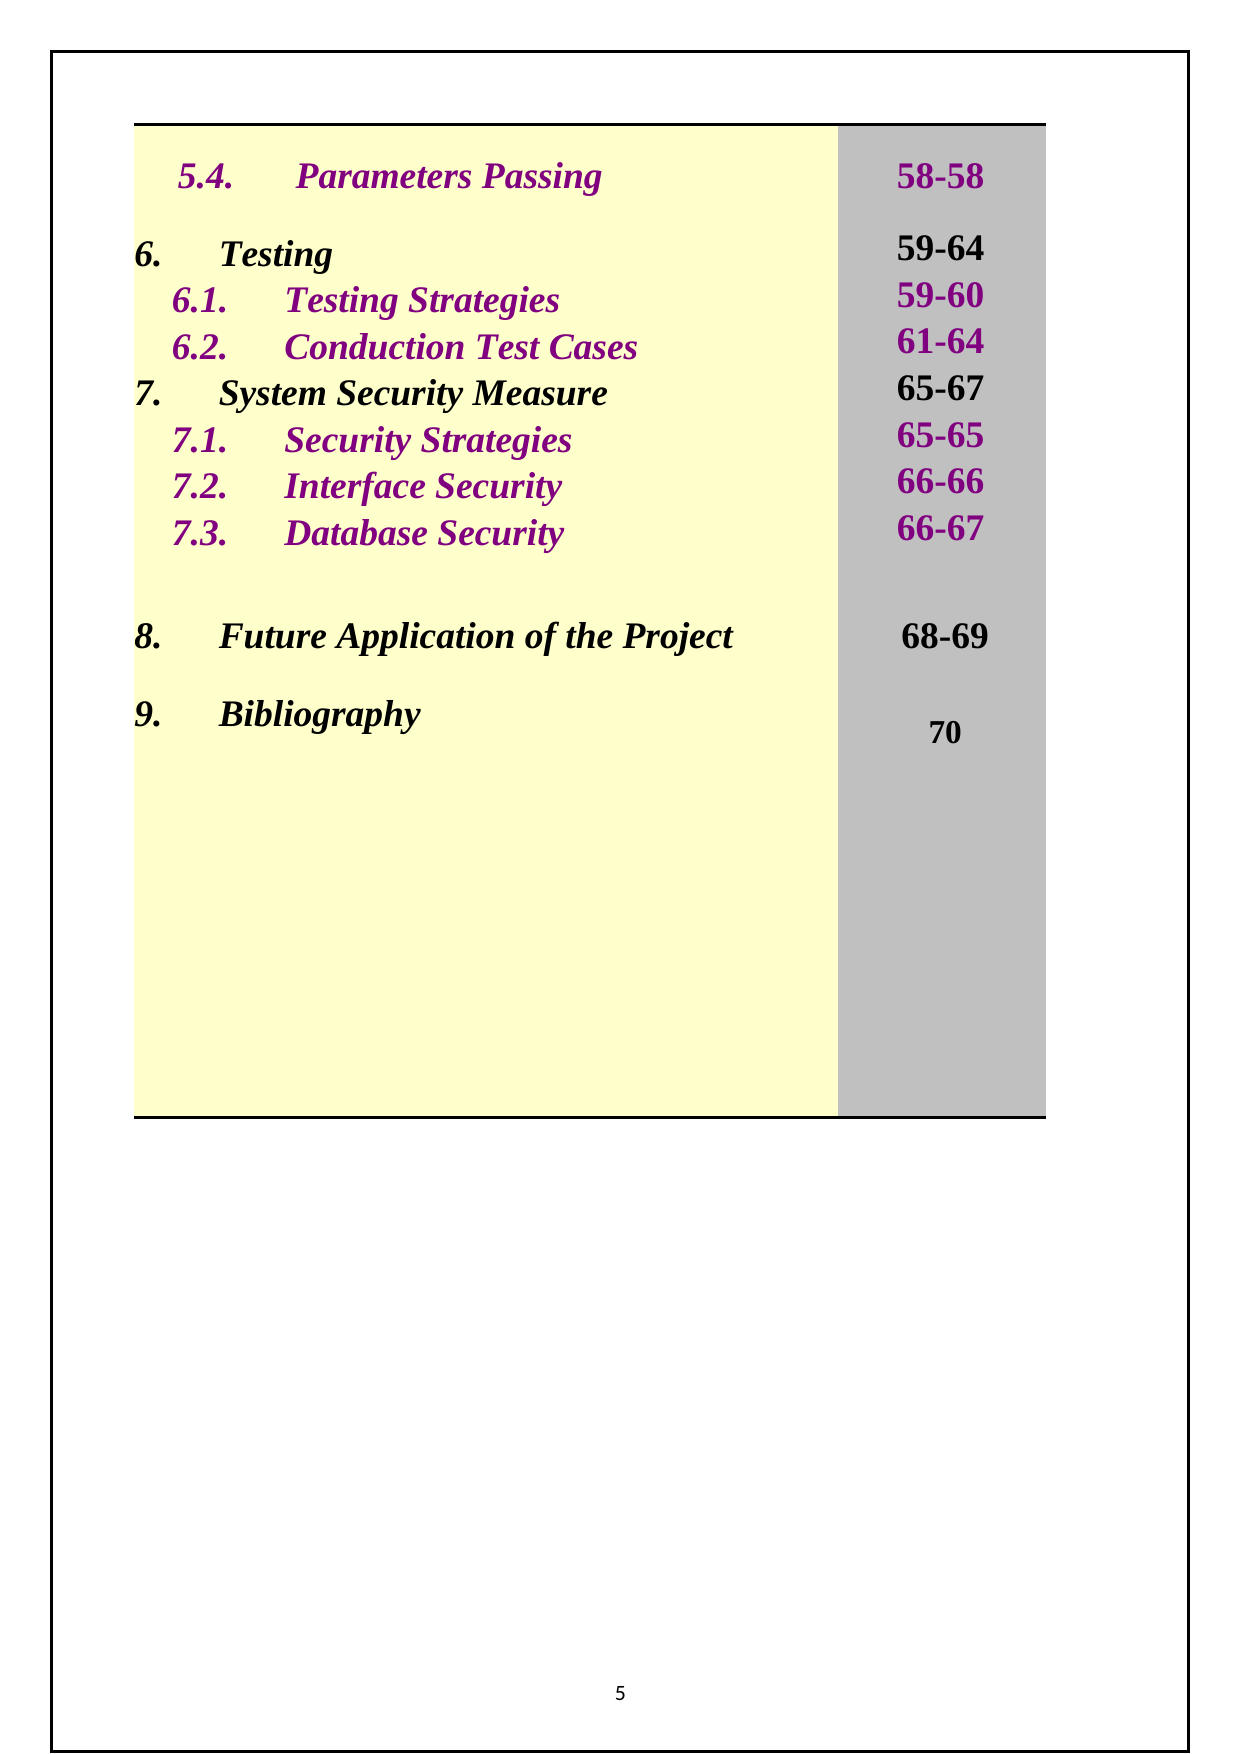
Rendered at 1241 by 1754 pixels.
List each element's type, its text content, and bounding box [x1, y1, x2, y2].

table_cell 5.4. Parameters Passing Testing Testing Strategies Conduction Test Cases System Security Measure Security Strategies Interface Security Database Security Future Application of the Project Bibliography [134, 126, 838, 1116]
table_cell 58-58 59-64 59-60 61-64 65-67 65-65 66-66 66-67 68-69 70 [838, 126, 1046, 1116]
